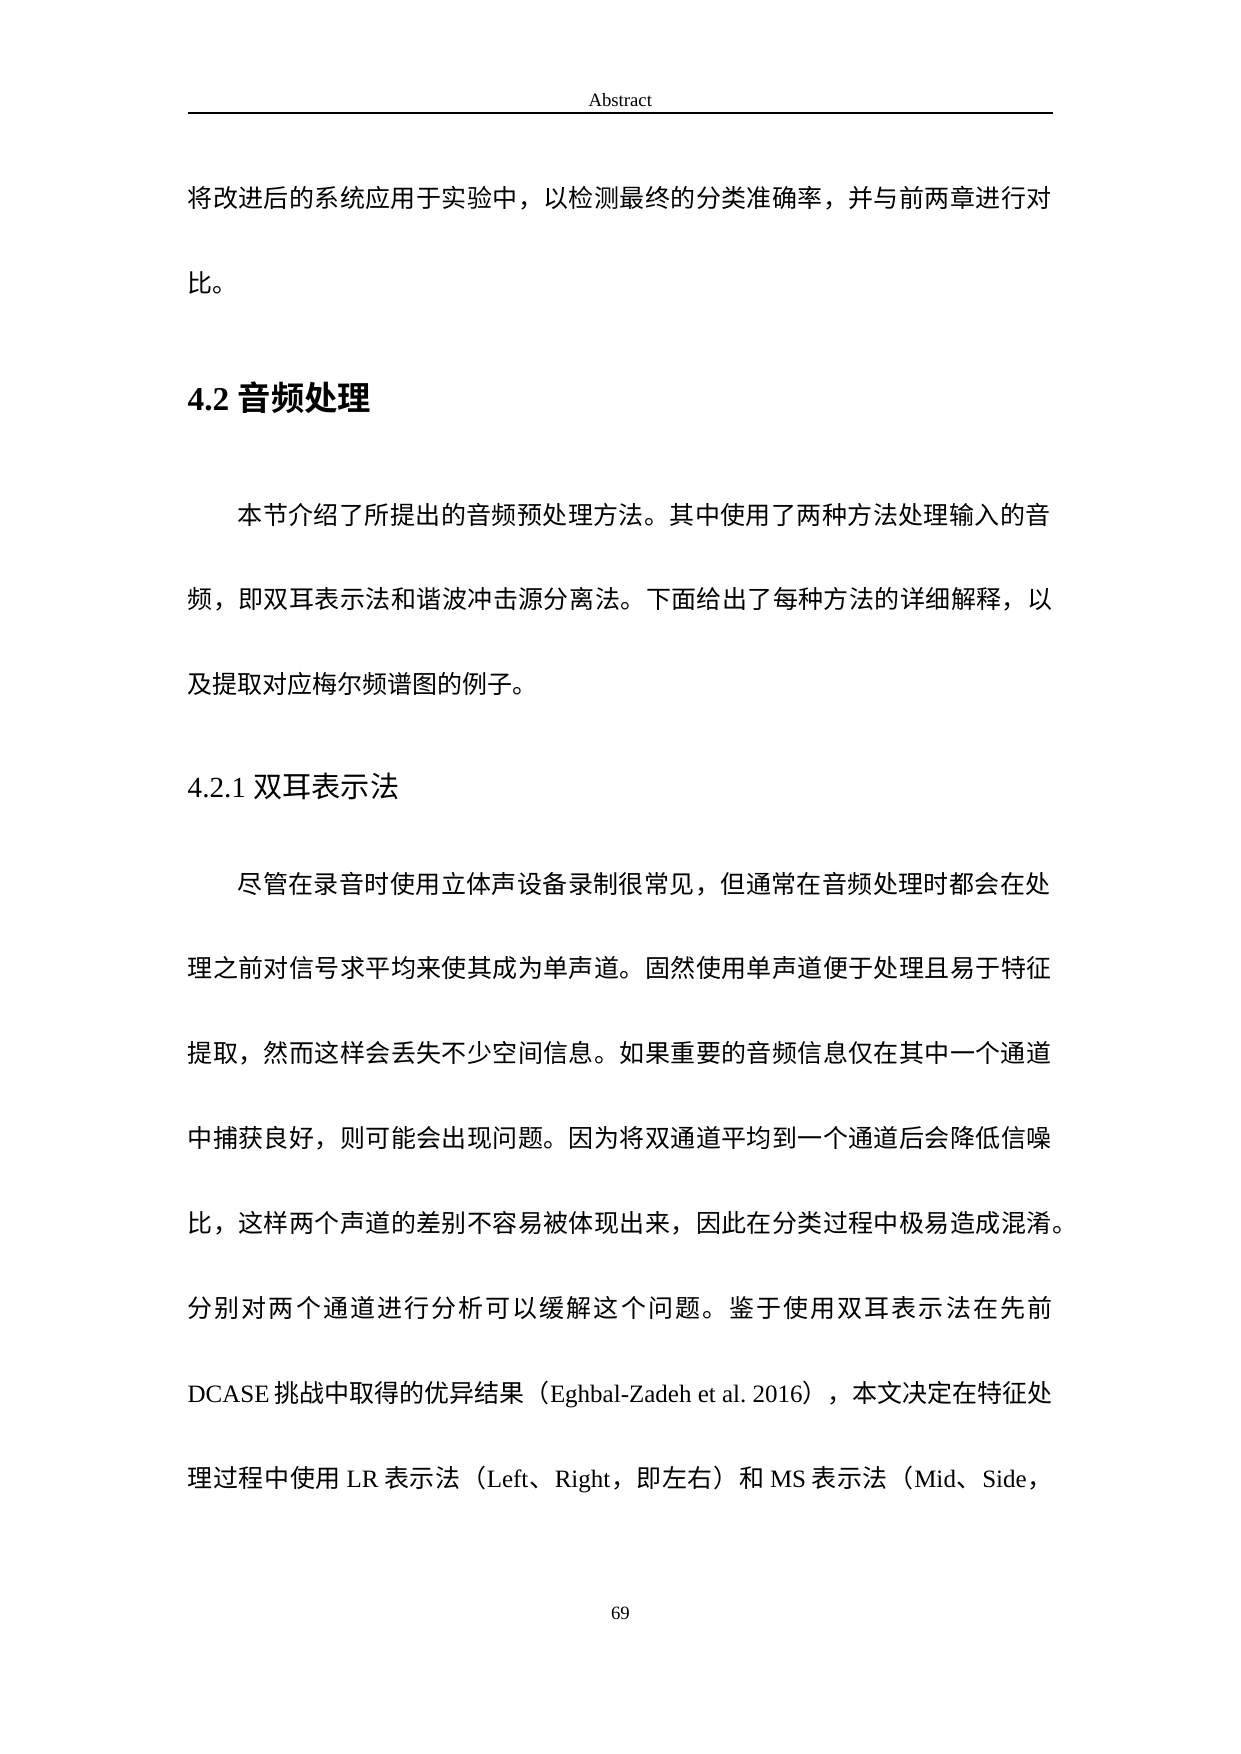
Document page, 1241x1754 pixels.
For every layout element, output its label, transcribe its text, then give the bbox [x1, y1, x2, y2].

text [187, 163, 1053, 316]
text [187, 848, 1053, 1510]
text 本节介绍了所提出的音频预处理方法。其中使用了两种方法处理输入的音频，即双耳表示法和谐波冲击源分离法。下面给出了每种方法的详细解释，以及提取对应梅尔频谱图的例子。 [187, 479, 1053, 717]
subtitle 4.2 音频处理 [187, 362, 1053, 430]
subtitle 4.2.1 双耳表示法 [187, 751, 1053, 819]
